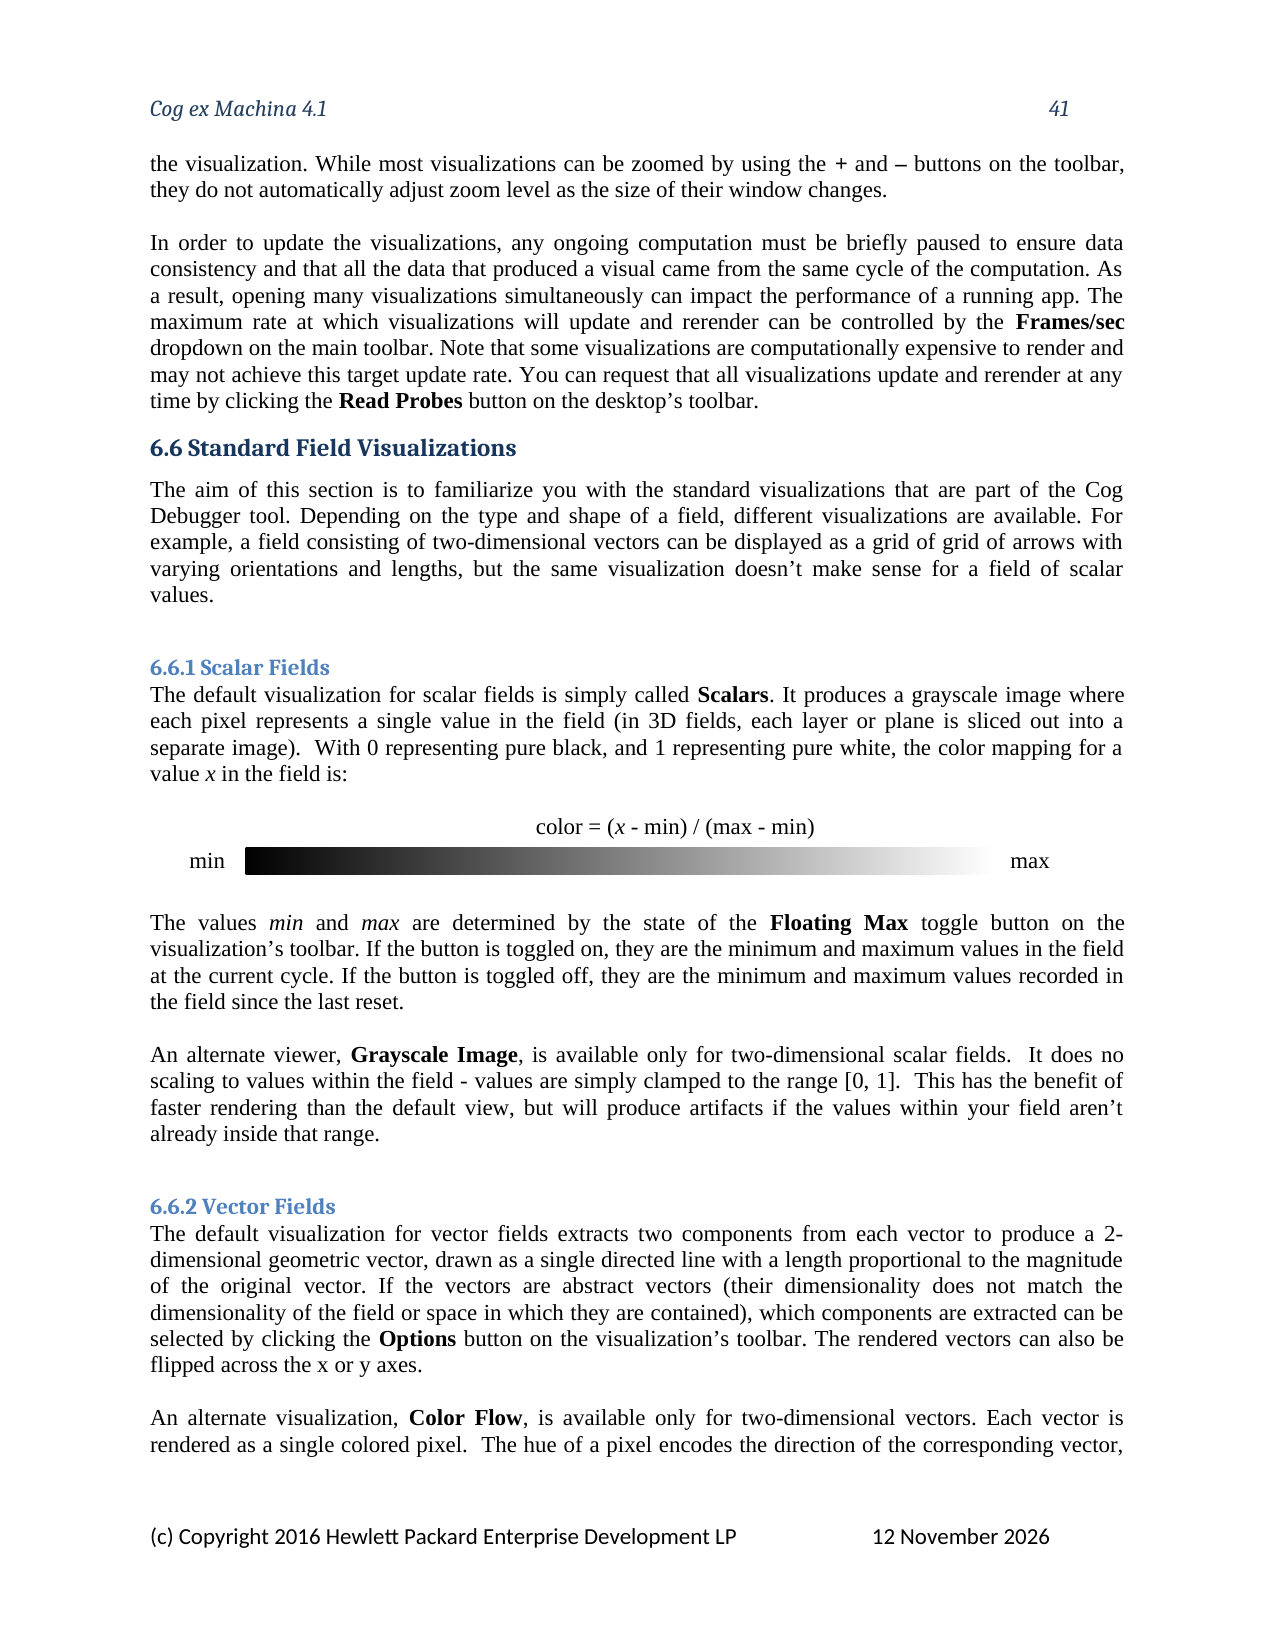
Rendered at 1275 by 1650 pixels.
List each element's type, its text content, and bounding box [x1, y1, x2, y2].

subtitle 6.6 Standard Field Visualizations [150, 434, 1125, 463]
text The aim of this section is to familiarize you with the standard visualizations that are part of the Cog Debugger tool. Depending on the type and shape of a field, different visualizations are available. For example, a field consisting of two-dimensional vectors can be displayed as a grid of grid of arrows with varying orientations and lengths, but the same visualization doesn’t make sense for a field of scalar values. [150, 476, 1125, 607]
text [150, 1404, 1125, 1457]
text The default visualization for vector fields extracts two components from each vector to produce a 2-dimensional geometric vector, drawn as a single directed line with a length proportional to the magnitude of the original vector. If the vectors are abstract vectors (their dimensionality does not match the dimensionality of the field or space in which they are contained), which components are extracted can be selected by clicking the Options button on the visualization’s toolbar. The rendered vectors can also be flipped across the x or y axes. [150, 1220, 1125, 1378]
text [150, 150, 1125, 203]
subtitle 6.6.1 Scalar Fields [150, 654, 1125, 681]
subtitle 6.6.2 Vector Fields [150, 1193, 1125, 1220]
text The values min and max are determined by the state of the Floating Max toggle button on the visualization’s toolbar. If the button is toggled on, they are the minimum and maximum values in the field at the current cycle. If the button is toggled off, they are the minimum and maximum values recorded in the field since the last reset. [150, 909, 1125, 1014]
text The default visualization for scalar fields is simply called Scalars. It produces a grayscale image where each pixel represents a single value in the field (in 3D fields, each layer or plane is sliced out into a separate image). With 0 representing pure black, and 1 representing pure white, the color mapping for a value x in the field is: [150, 681, 1125, 786]
text color = (x - min) / (max - min) [150, 813, 1125, 839]
text In order to update the visualizations, any ongoing computation must be briefly paused to ensure data consistency and that all the data that produced a visual came from the same cycle of the computation. As a result, opening many visualizations simultaneously can impact the performance of a running app. The maximum rate at which visualizations will update and rerender can be controlled by the Frames/sec dropdown on the main toolbar. Note that some visualizations are computationally expensive to render and may not achieve this target update rate. You can request that all visualizations update and rerender at any time by clicking the Read Probes button on the desktop’s toolbar. [150, 229, 1125, 413]
text An alternate viewer, Grayscale Image, is available only for two-dimensional scalar fields. It does no scaling to values within the field - values are simply clamped to the range [0, 1]. This has the benefit of faster rendering than the default view, but will produce artifacts if the values within your field aren’t already inside that range. [150, 1041, 1125, 1146]
